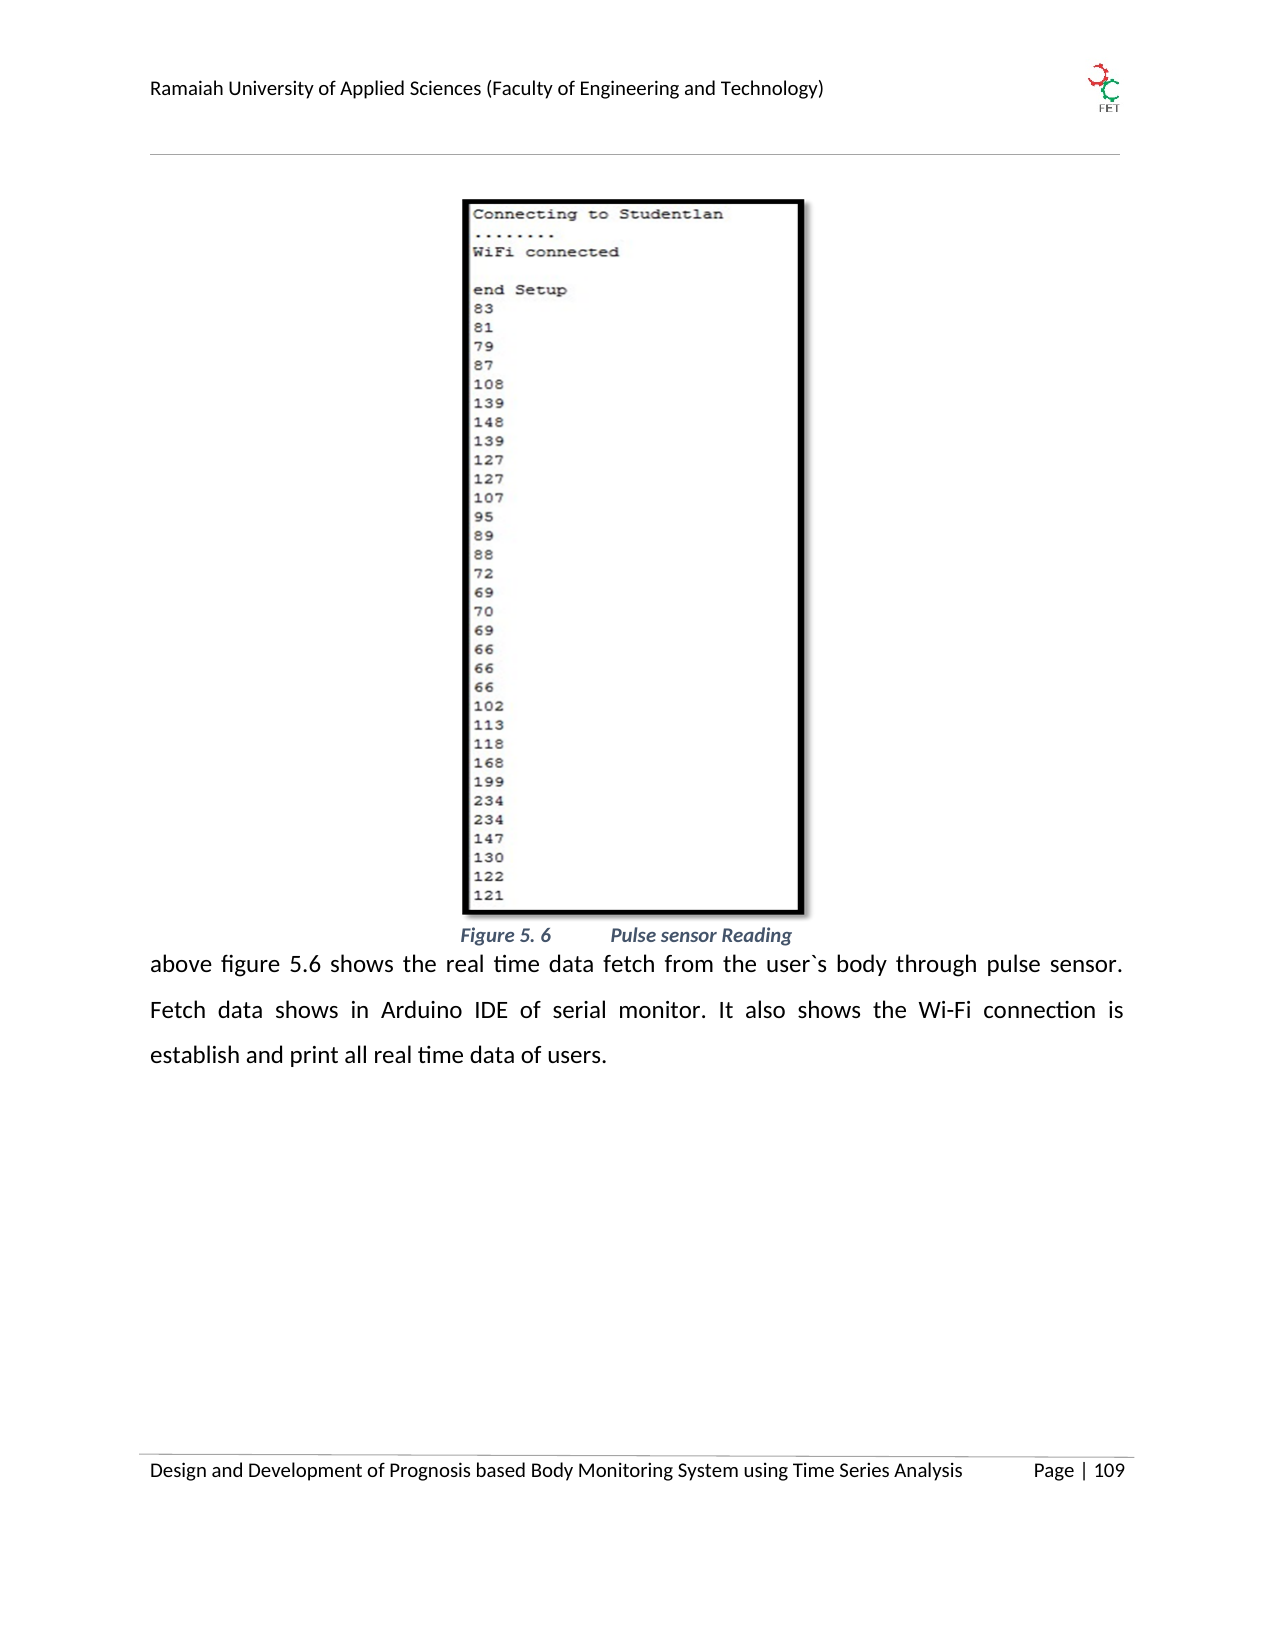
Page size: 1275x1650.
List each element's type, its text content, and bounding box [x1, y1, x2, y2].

picture [458, 196, 818, 925]
picture [1084, 57, 1125, 118]
